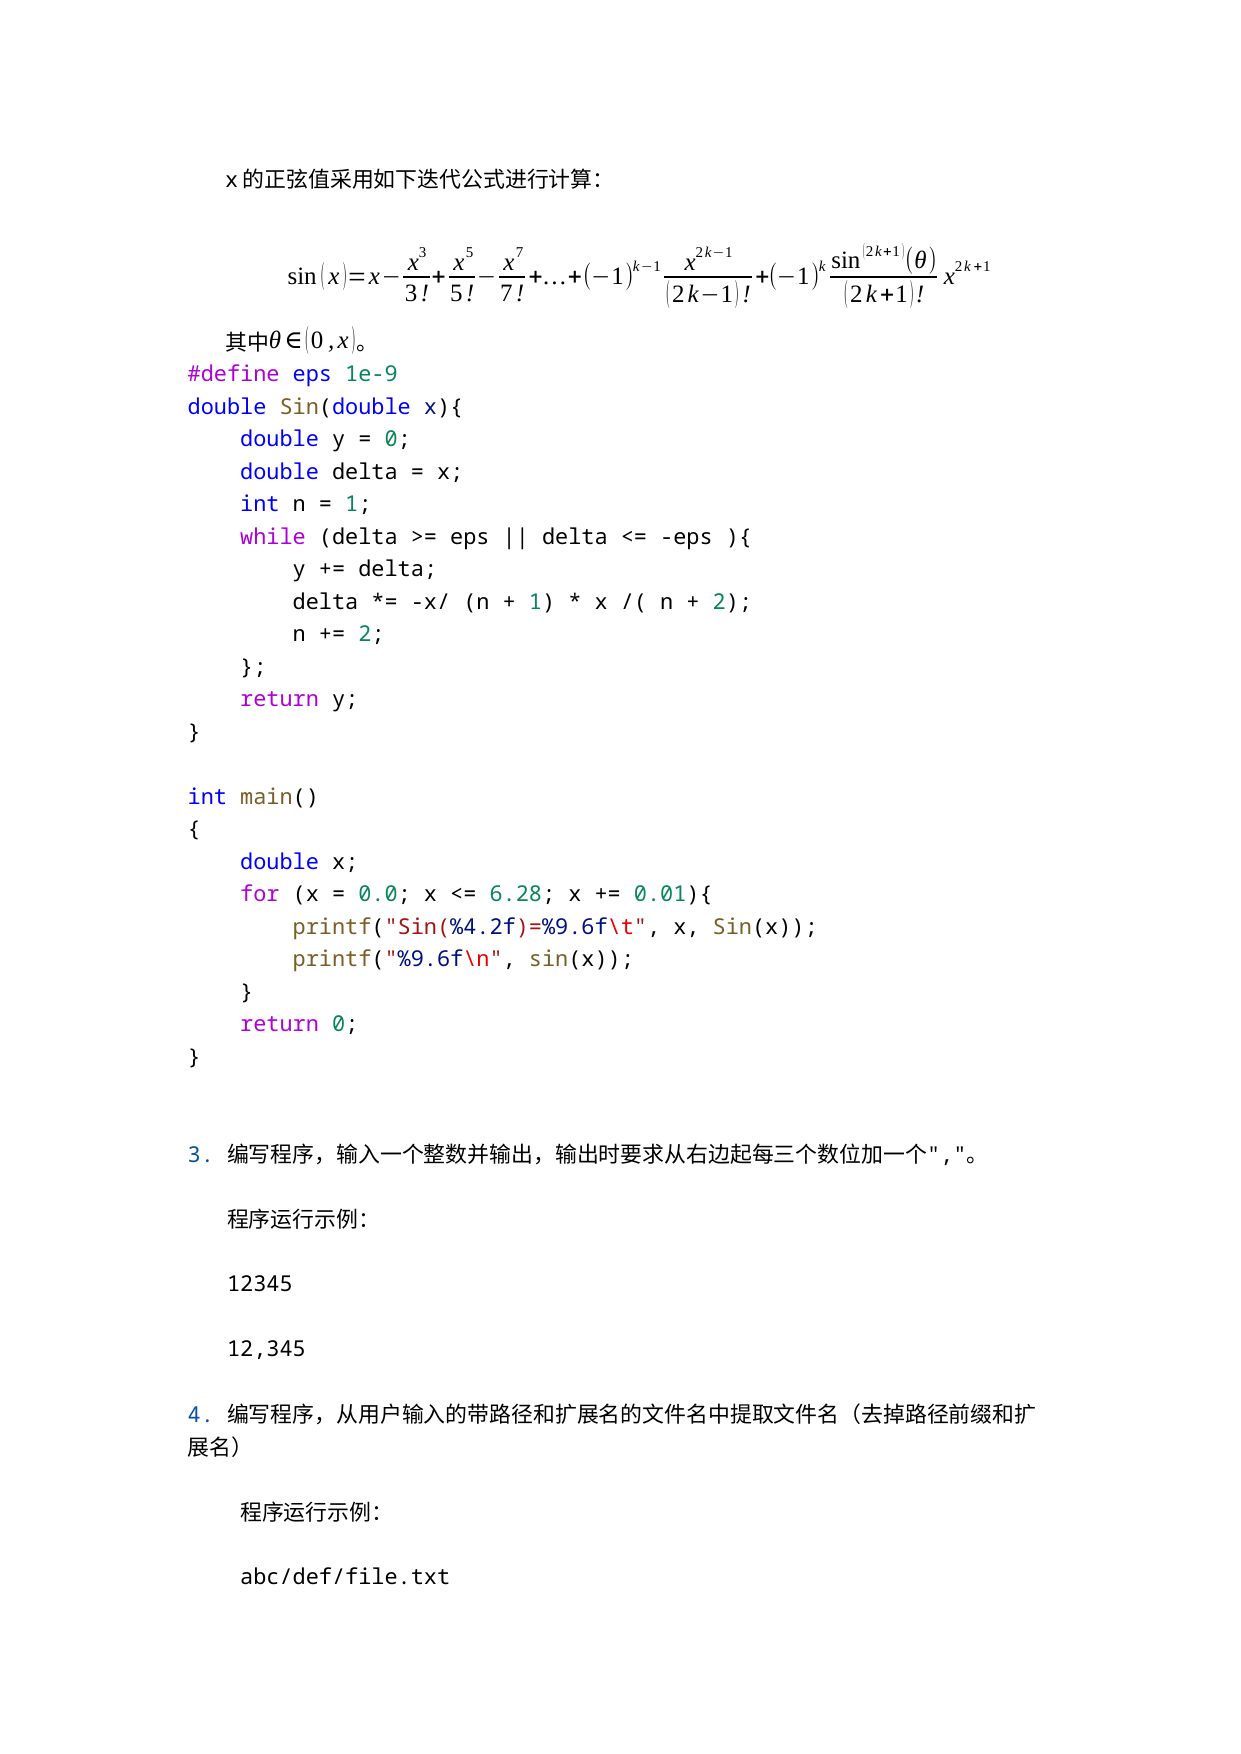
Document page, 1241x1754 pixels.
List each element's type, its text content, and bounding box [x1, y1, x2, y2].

text 4. 编写程序，从用户输入的带路径和扩展名的文件名中提取文件名（去掉路径前缀和扩展名） [187, 1397, 1053, 1462]
text 程序运行示例： [187, 1202, 1053, 1234]
text #define eps 1e-9 [187, 357, 1053, 389]
text printf("Sin(%4.2f)=%9.6f\t", x, Sin(x)); [187, 909, 1053, 942]
text } [187, 1039, 1053, 1072]
text return y; [187, 682, 1053, 714]
text { [187, 812, 1053, 844]
list 其中。 [225, 324, 1053, 357]
text abc/def/file.txt [187, 1559, 1053, 1592]
text int main() [187, 779, 1053, 812]
text int n = 1; [187, 487, 1053, 519]
text 3. 编写程序，输入一个整数并输出，输出时要求从右边起每三个数位加一个","。 [187, 1137, 1053, 1169]
text }; [187, 649, 1053, 682]
text return 0; [187, 1007, 1053, 1039]
text double Sin(double x){ [187, 389, 1053, 422]
text n += 2; [187, 617, 1053, 649]
text while (delta >= eps || delta <= -eps ){ [187, 519, 1053, 552]
text delta *= -x/ (n + 1) * x /( n + 2); [187, 584, 1053, 617]
text for (x = 0.0; x <= 6.28; x += 0.01){ [187, 877, 1053, 909]
text 程序运行示例： [187, 1494, 1053, 1527]
text double x; [187, 844, 1053, 877]
text } [187, 714, 1053, 747]
list x的正弦值采用如下迭代公式进行计算： [225, 162, 1053, 194]
text double y = 0; [187, 422, 1053, 454]
text y += delta; [187, 552, 1053, 584]
text } [187, 974, 1053, 1007]
text 12,345 [187, 1332, 1053, 1364]
text 12345 [187, 1267, 1053, 1299]
text printf("%9.6f\n", sin(x)); [187, 942, 1053, 974]
text double delta = x; [187, 454, 1053, 487]
